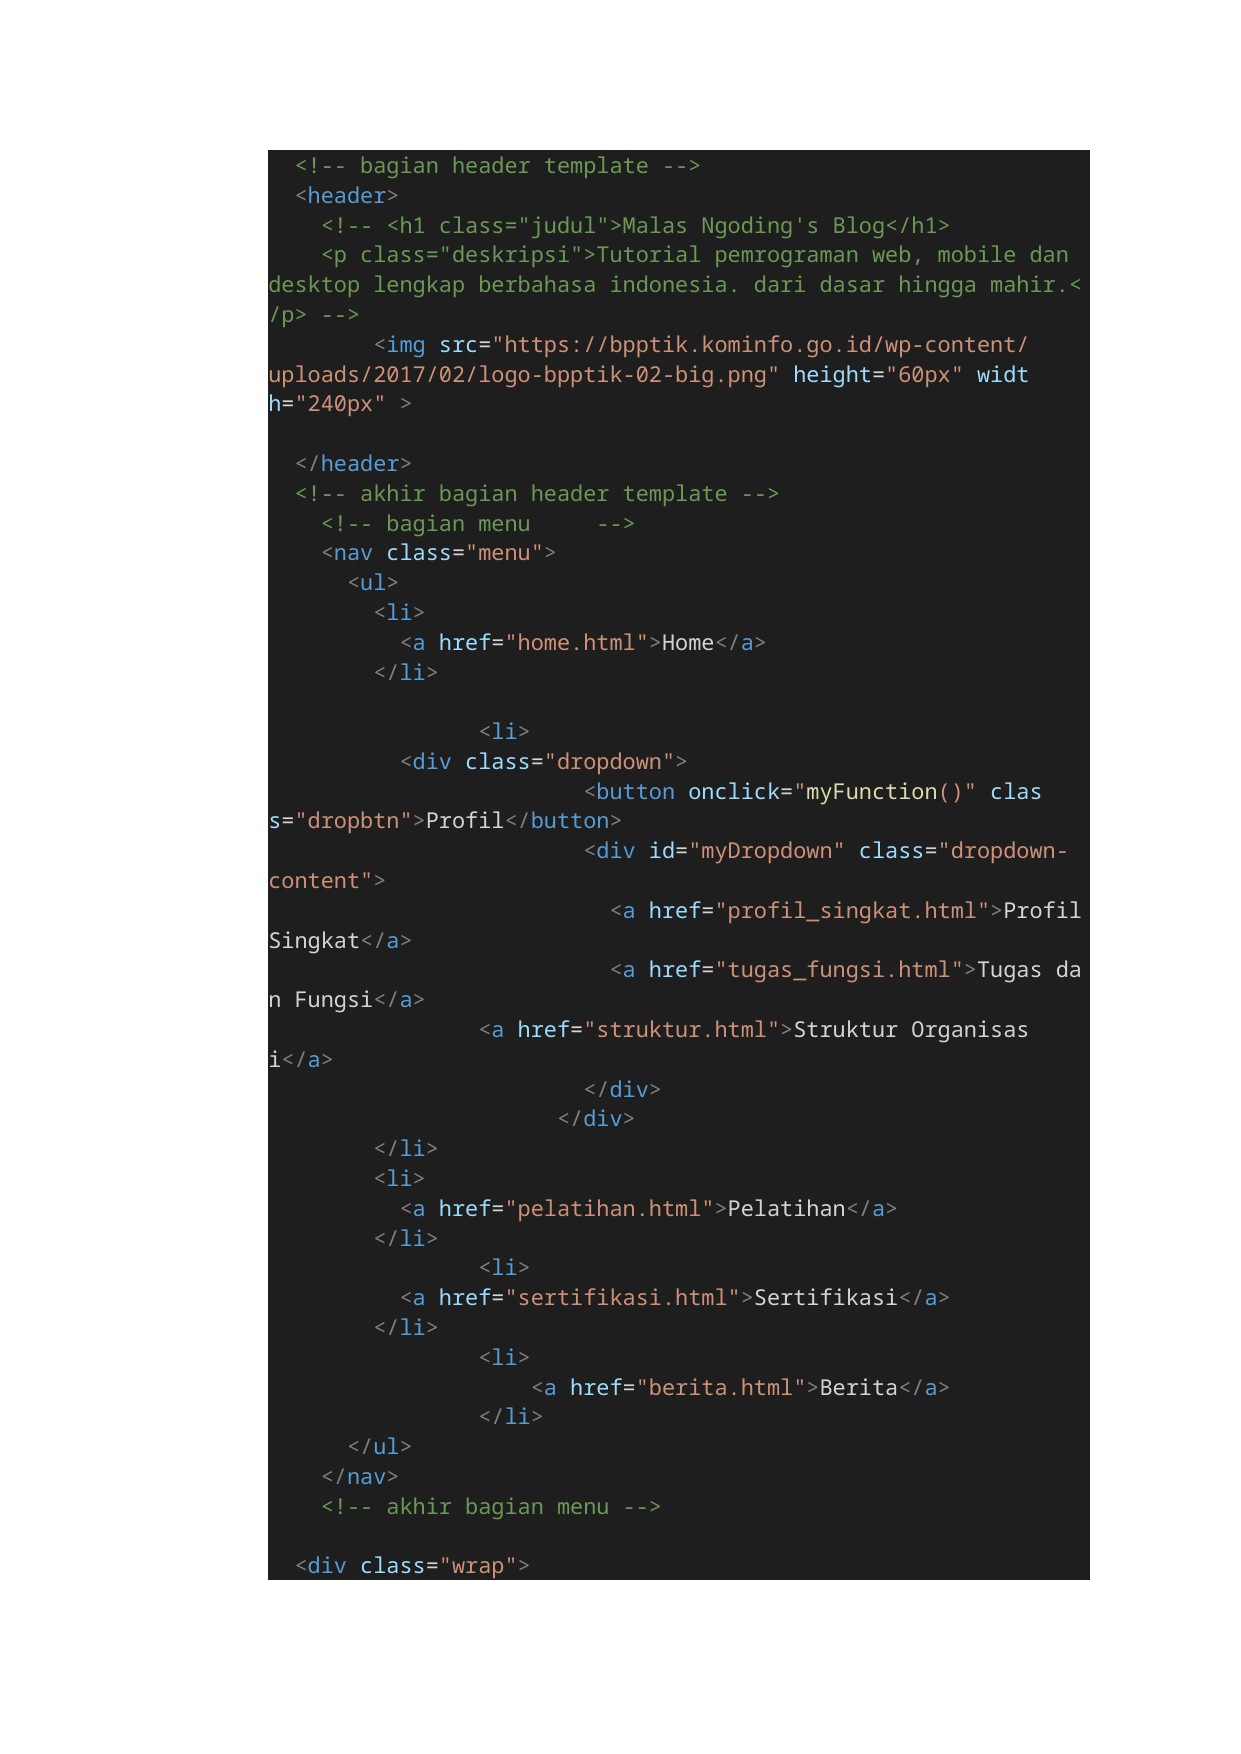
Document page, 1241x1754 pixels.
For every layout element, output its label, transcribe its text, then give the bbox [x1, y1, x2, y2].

text <img src="https://bpptik.kominfo.go.id/wp-content/uploads/2017/02/logo-bpptik-02-big.png" height="60px" width="240px" > [268, 329, 1090, 418]
text <button onclick="myFunction()" class="dropbtn">Profil</button> [268, 776, 1090, 835]
text <!-- bagian menu --> [268, 507, 1090, 537]
text </header> [268, 448, 1090, 478]
text <header> [268, 180, 1090, 209]
text <li> [268, 597, 1090, 627]
text <ul> [268, 567, 1090, 597]
text <a href="pelatihan.html">Pelatihan</a> [268, 1193, 1090, 1222]
text </div> [268, 1073, 1090, 1103]
text <li> [268, 1252, 1090, 1282]
text <li> [268, 1163, 1090, 1193]
text </ul> [268, 1431, 1090, 1461]
text <a href="home.html">Home</a> [268, 627, 1090, 656]
text <a href="berita.html">Berita</a> [268, 1371, 1090, 1401]
text <li> [268, 716, 1090, 746]
text <p class="deskripsi">Tutorial pemrograman web, mobile dan desktop lengkap berbahasa indonesia. dari dasar hingga mahir.</p> --> [268, 239, 1090, 329]
text <li> [268, 1342, 1090, 1371]
text <a href="tugas_fungsi.html">Tugas dan Fungsi</a> [268, 954, 1090, 1014]
text <!-- akhir bagian header template --> [268, 478, 1090, 507]
text </div> [268, 1103, 1090, 1133]
text <div id="myDropdown" class="dropdown-content"> [268, 835, 1090, 895]
text <!-- akhir bagian menu --> [268, 1491, 1090, 1520]
text <!-- <h1 class="judul">Malas Ngoding's Blog</h1> [268, 209, 1090, 239]
text </li> [268, 1312, 1090, 1342]
text <!-- bagian header template --> [268, 150, 1090, 180]
text </li> [268, 1133, 1090, 1163]
text </li> [268, 656, 1090, 686]
text <a href="profil_singkat.html">Profil Singkat</a> [268, 895, 1090, 954]
text <div class="wrap"> [268, 1550, 1090, 1580]
text <a href="struktur.html">Struktur Organisasi</a> [268, 1014, 1090, 1073]
text <nav class="menu"> [268, 537, 1090, 567]
text </nav> [268, 1461, 1090, 1491]
text <a href="sertifikasi.html">Sertifikasi</a> [268, 1282, 1090, 1312]
text <div class="dropdown"> [268, 746, 1090, 776]
text </li> [268, 1401, 1090, 1431]
text </li> [268, 1222, 1090, 1252]
